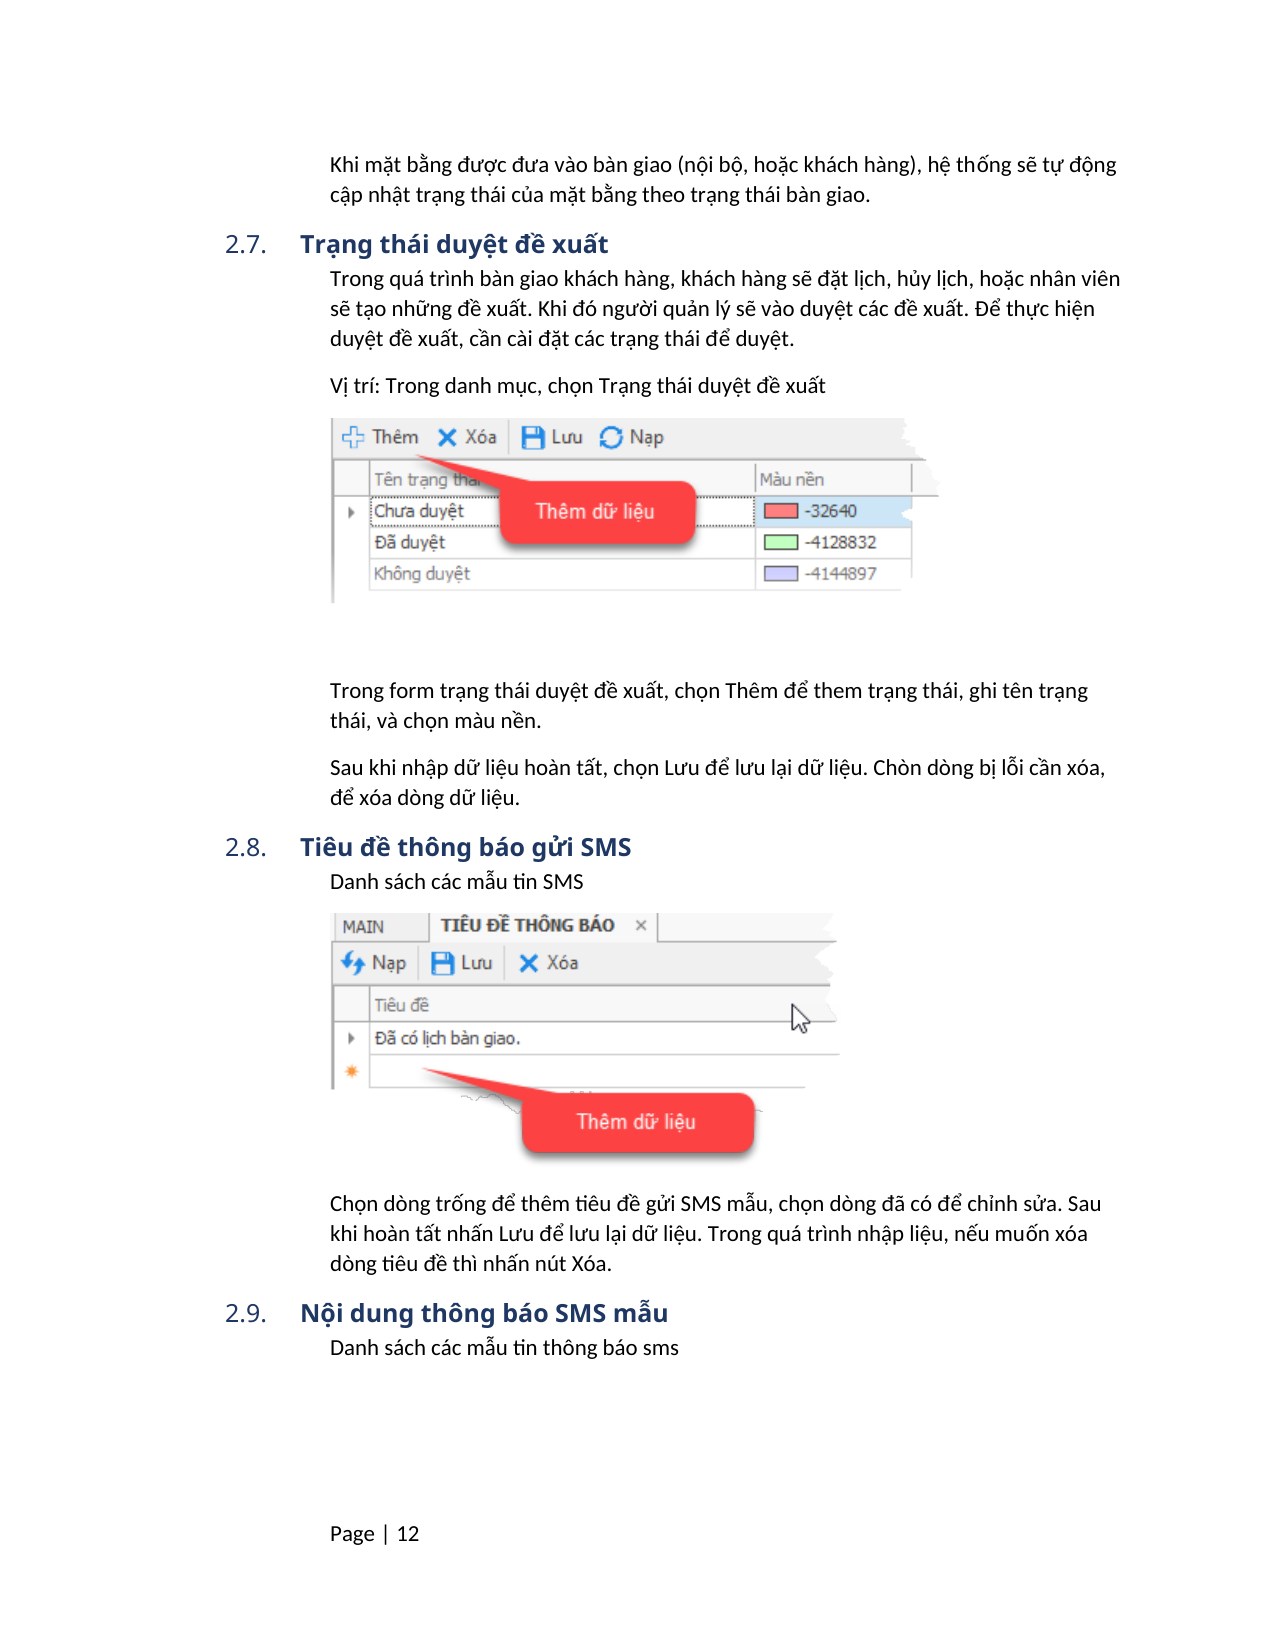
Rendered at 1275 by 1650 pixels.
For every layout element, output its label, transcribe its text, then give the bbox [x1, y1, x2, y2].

subtitle Tiêu đề thông báo gửi SMS [225, 830, 1125, 864]
picture [330, 418, 969, 657]
text Sau khi nhập dữ liệu hoàn tất, chọn Lưu để lưu lại dữ liệu. Chòn dòng bị lỗi cần xóa, để xóa dòng dữ liệu. [330, 753, 1125, 811]
picture [330, 913, 858, 1170]
text Khi mặt bằng được đưa vào bàn giao (nội bộ, hoặc khách hàng), hệ thống sẽ tự động cập nhật trạng thái của mặt bằng theo trạng thái bàn giao. [330, 150, 1125, 208]
text Vị trí: Trong danh mục, chọn Trạng thái duyệt đề xuất [330, 371, 1125, 399]
text Danh sách các mẫu tin SMS [330, 867, 1125, 895]
subtitle Trạng thái duyệt đề xuất [225, 227, 1125, 261]
text Danh sách các mẫu tin thông báo sms [330, 1333, 1125, 1361]
text Trong form trạng thái duyệt đề xuất, chọn Thêm để them trạng thái, ghi tên trạng thái, và chọn màu nền. [330, 676, 1125, 734]
text Chọn dòng trống để thêm tiêu đề gửi SMS mẫu, chọn dòng đã có để chỉnh sửa. Sau khi hoàn tất nhấn Lưu để lưu lại dữ liệu. Trong quá trình nhập liệu, nếu muốn xóa dòng tiêu đề thì nhấn nút Xóa. [330, 1189, 1125, 1277]
text Trong quá trình bàn giao khách hàng, khách hàng sẽ đặt lịch, hủy lịch, hoặc nhân viên sẽ tạo những đề xuất. Khi đó người quản lý sẽ vào duyệt các đề xuất. Để thực hiện duyệt đề xuất, cần cài đặt các trạng thái để duyệt. [330, 264, 1125, 352]
subtitle Nội dung thông báo SMS mẫu [225, 1296, 1125, 1330]
